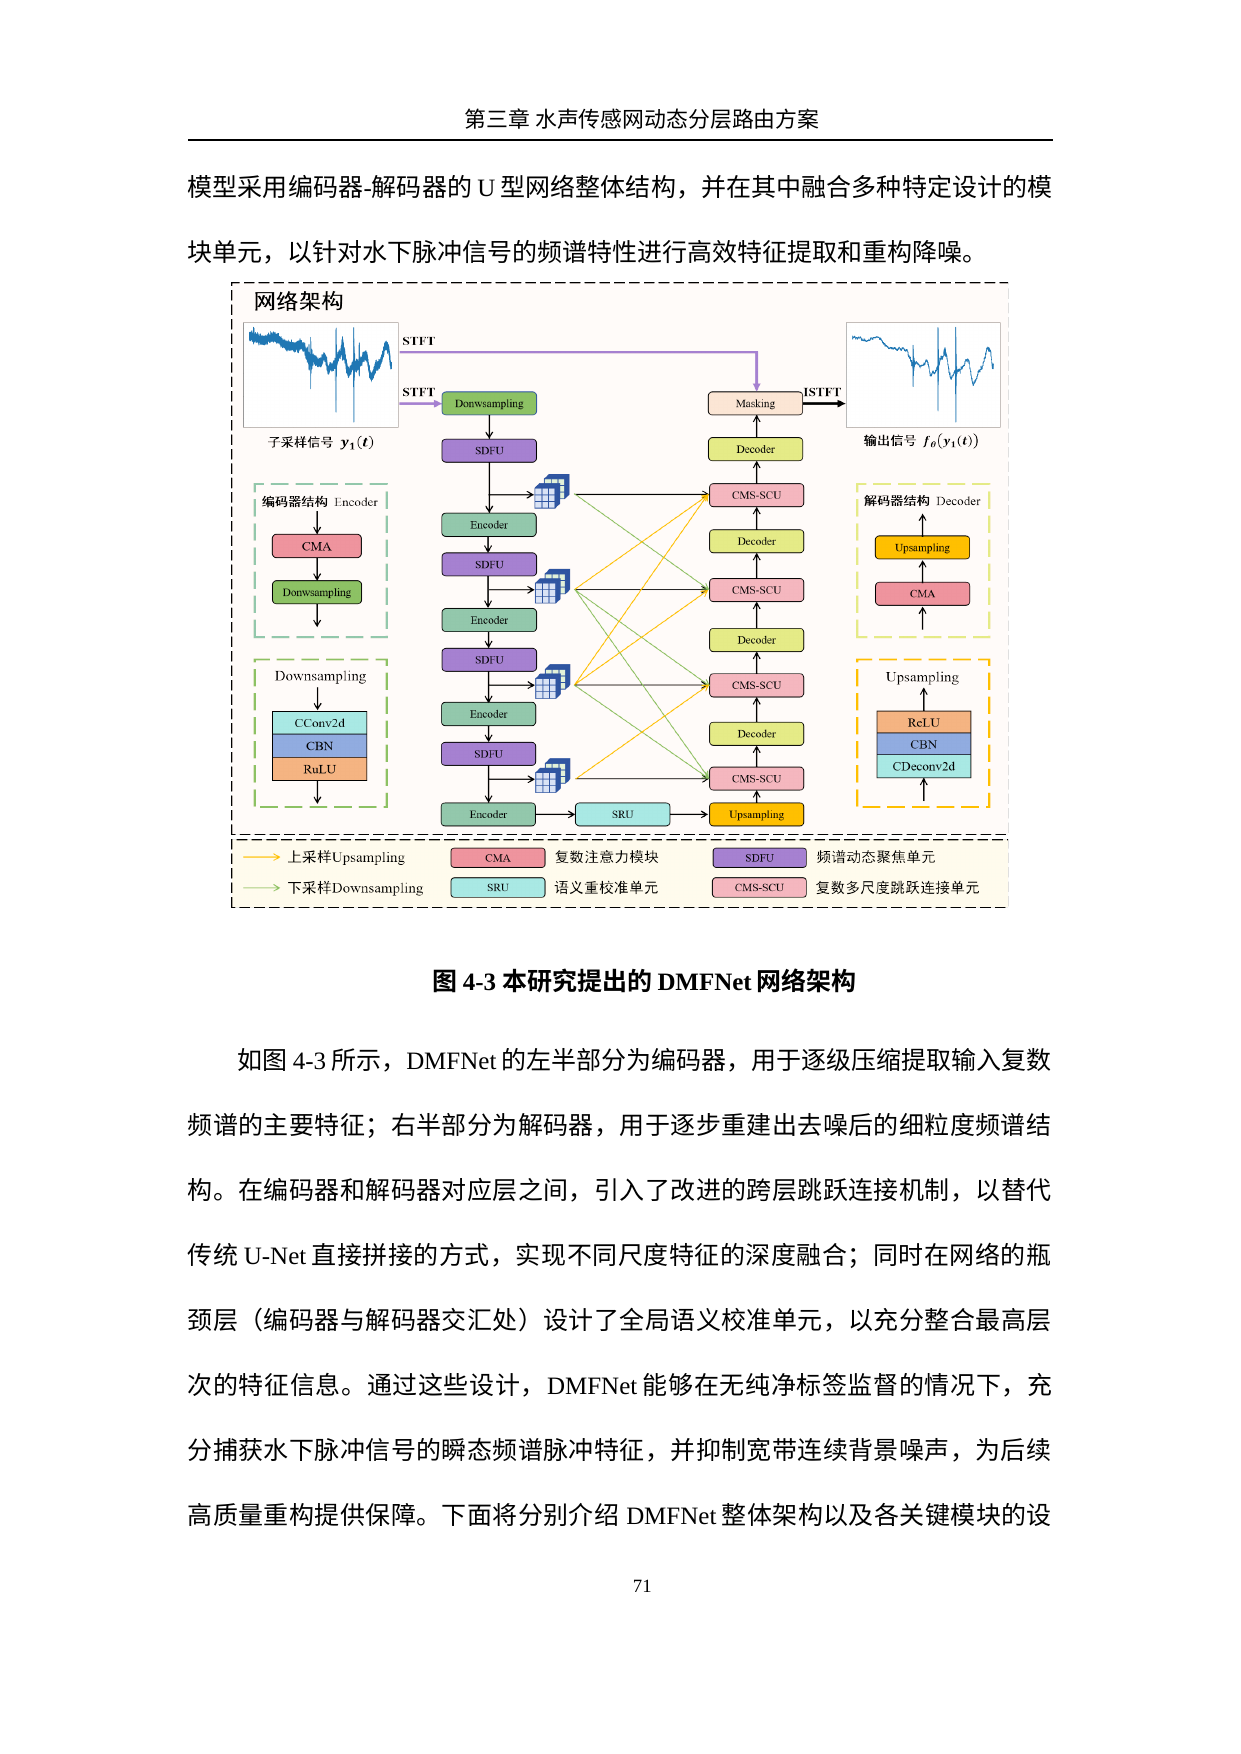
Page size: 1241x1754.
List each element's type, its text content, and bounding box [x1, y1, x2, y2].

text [187, 153, 1053, 283]
picture [231, 282, 1009, 908]
table_header 图4-3 本研究提出的DMFNet网络架构 [188, 283, 1052, 1026]
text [187, 1026, 1053, 1546]
